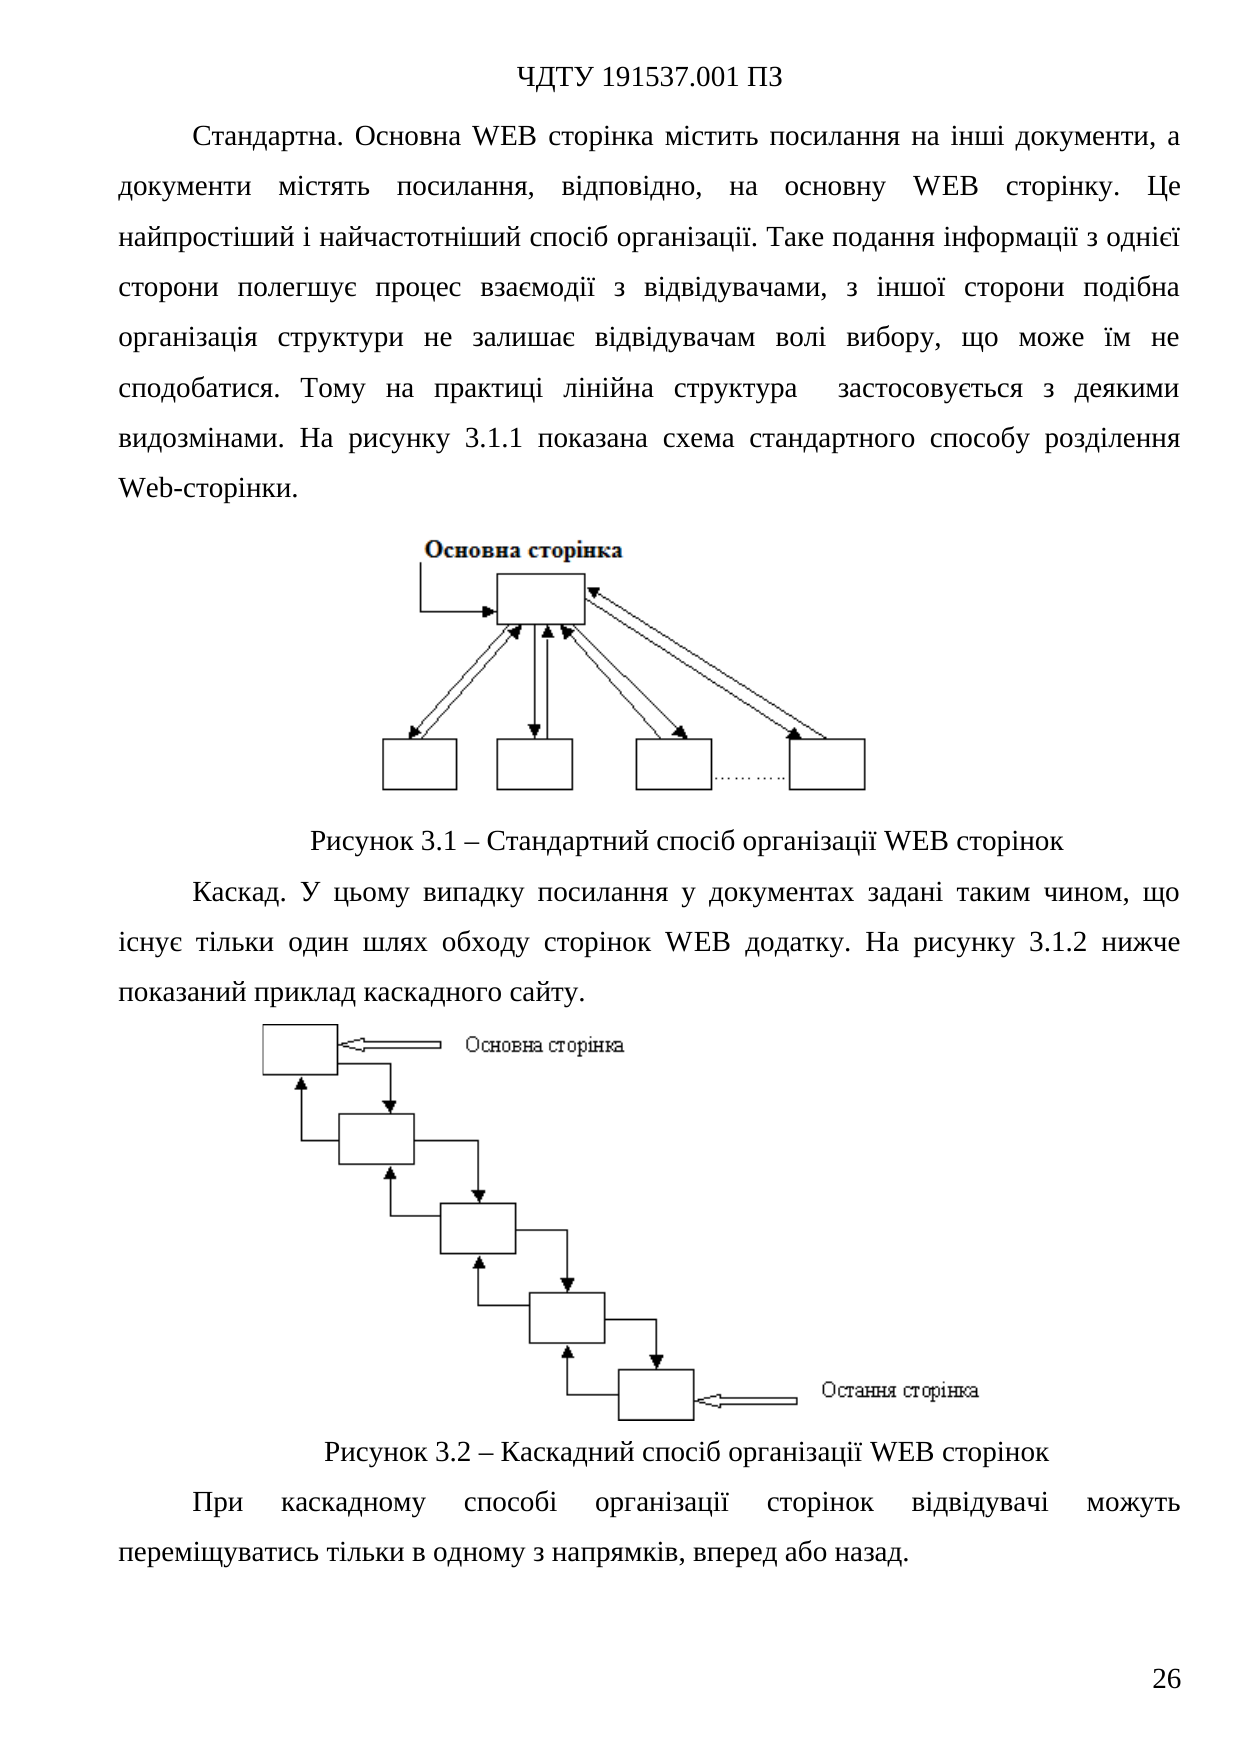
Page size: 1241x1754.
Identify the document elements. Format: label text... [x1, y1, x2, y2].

text Стандартна. Основна WEB сторінка містить посилання на інші документи, а документи містять посилання, відповідно, на основну WEB сторінку. Це найпростіший і найчастотніший спосіб організації. Таке подання інформації з однієї сторони полегшує процес взаємодії з відвідувачами, з іншої сторони подібна організація структури не залишає відвідувачам волі вибору, що може їм не сподобатися. Тому на практиці лінійна структура застосовується з деякими видозмінами. На рисунку 3.1.1 показана схема стандартного способу розділення Web-сторінки. [118, 118, 1181, 504]
text Рисунок 3.1 – Стандартний спосіб організації WEB сторінок [118, 823, 1181, 857]
picture [381, 520, 919, 811]
text Каскад. У цьому випадку посилання у документах задані таким чином, що існує тільки один шлях обходу сторінок WEB додатку. На рисунку 3.1.2 нижче показаний приклад каскадного сайту. [118, 874, 1181, 1008]
text При каскадному способі організації сторінок відвідувачі можуть переміщуватись тільки в одному з напрямків, вперед або назад. [118, 1484, 1181, 1568]
text Рисунок 3.2 – Каскадний спосіб організації WEB сторінок [118, 1434, 1181, 1467]
table_header [107, 1025, 1192, 1434]
picture [262, 1024, 1037, 1421]
table_header [107, 521, 1192, 823]
